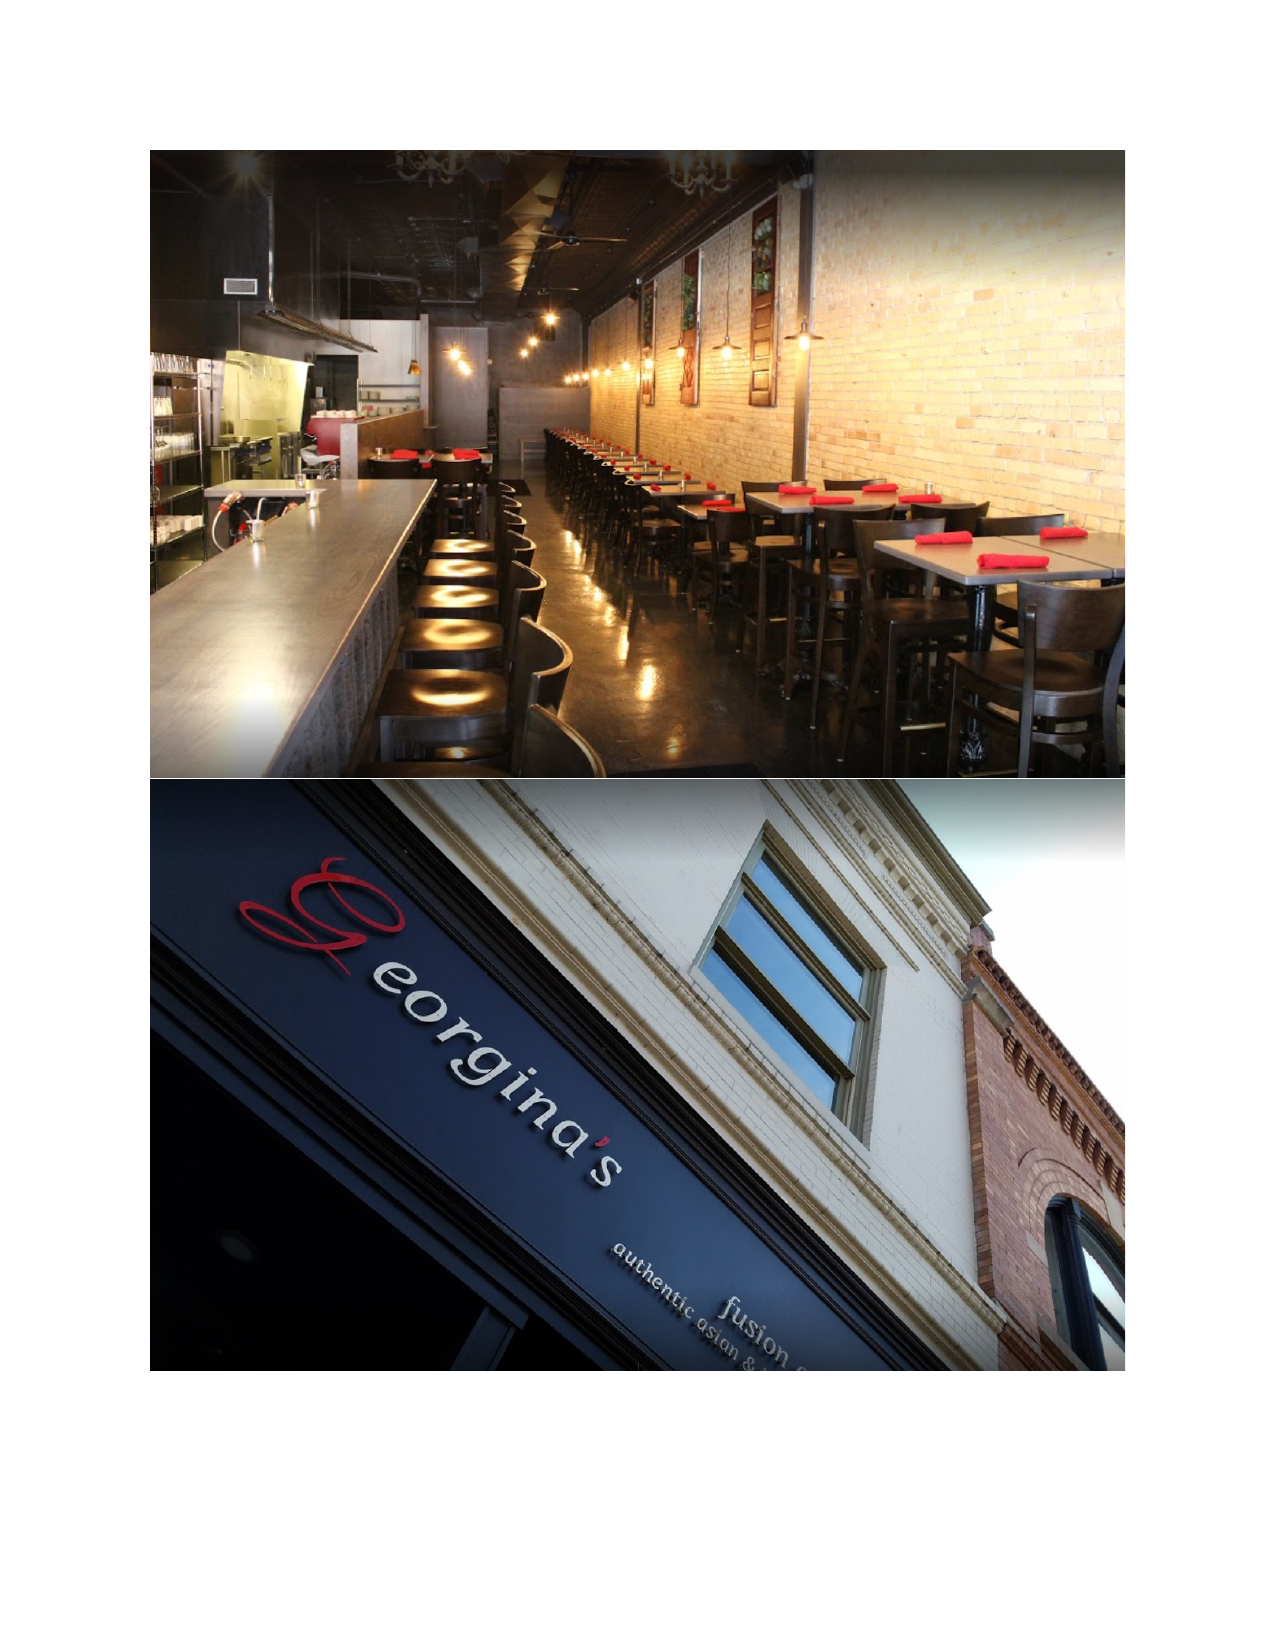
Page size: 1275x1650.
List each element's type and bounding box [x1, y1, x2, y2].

picture [150, 779, 1125, 1371]
picture [150, 150, 1125, 778]
